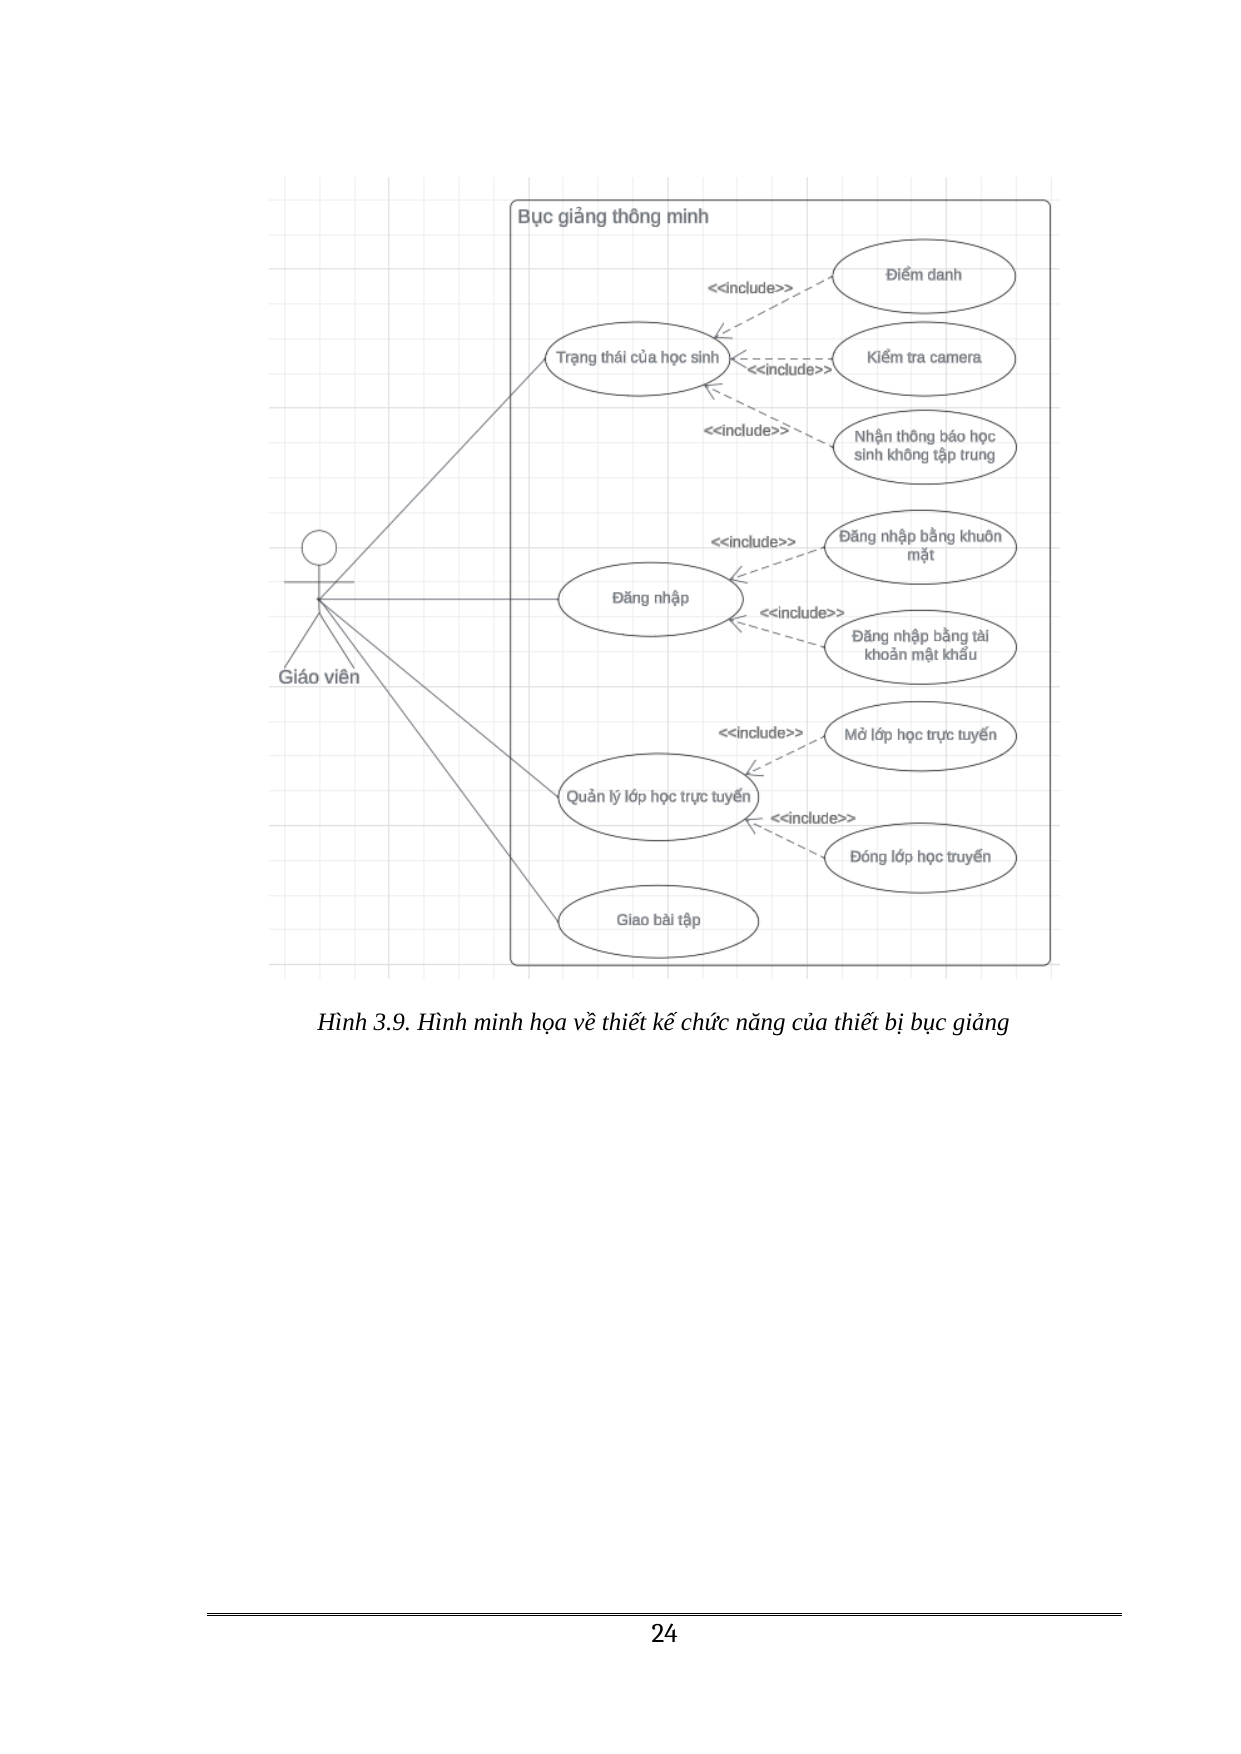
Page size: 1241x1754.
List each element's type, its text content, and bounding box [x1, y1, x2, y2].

picture [268, 177, 1060, 979]
